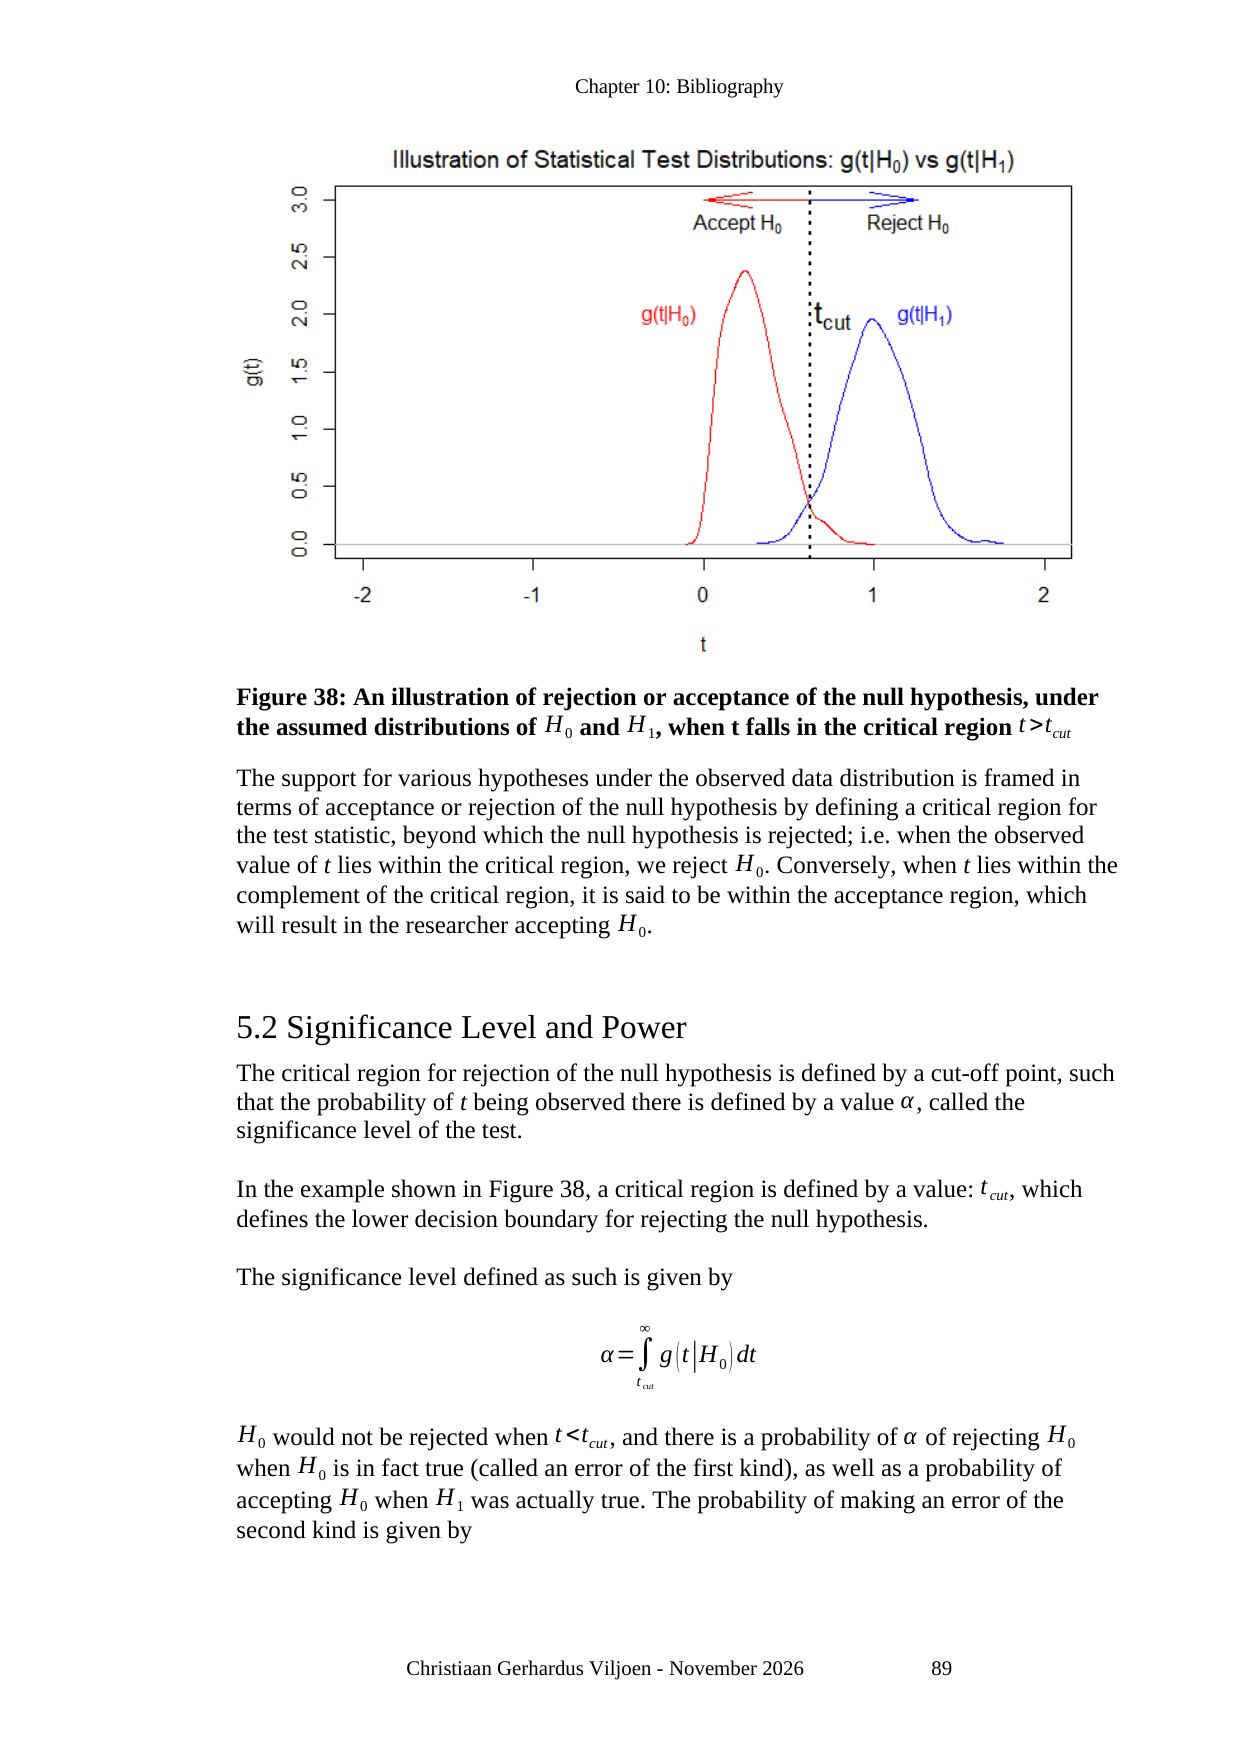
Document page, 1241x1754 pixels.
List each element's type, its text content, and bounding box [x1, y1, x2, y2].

text The critical region for rejection of the null hypothesis is defined by a cut-off point, such that the probability of t being observed there is defined by a value , called the significance level of the test. [236, 1058, 1122, 1144]
text In the example shown in Figure 38, a critical region is defined by a value: , which defines the lower decision boundary for rejecting the null hypothesis. [236, 1173, 1122, 1233]
text The support for various hypotheses under the observed data distribution is framed in terms of acceptance or rejection of the null hypothesis by defining a critical region for the test statistic, beyond which the null hypothesis is rejected; i.e. when the observed value of t lies within the critical region, we reject . Conversely, when t lies within the complement of the critical region, it is said to be within the acceptance region, which will result in the researcher accepting . [236, 763, 1122, 941]
text Figure 38: An illustration of rejection or acceptance of the null hypothesis, under the assumed distributions of and , when t falls in the critical region [236, 682, 1122, 742]
subtitle Significance Level and Power [236, 1007, 1122, 1045]
picture [236, 135, 1123, 682]
text The significance level defined as such is given by [236, 1262, 1122, 1290]
text would not be rejected when , and there is a probability of of rejecting when is in fact true (called an error of the first kind), as well as a probability of accepting when was actually true. The probability of making an error of the second kind is given by [236, 1421, 1122, 1544]
